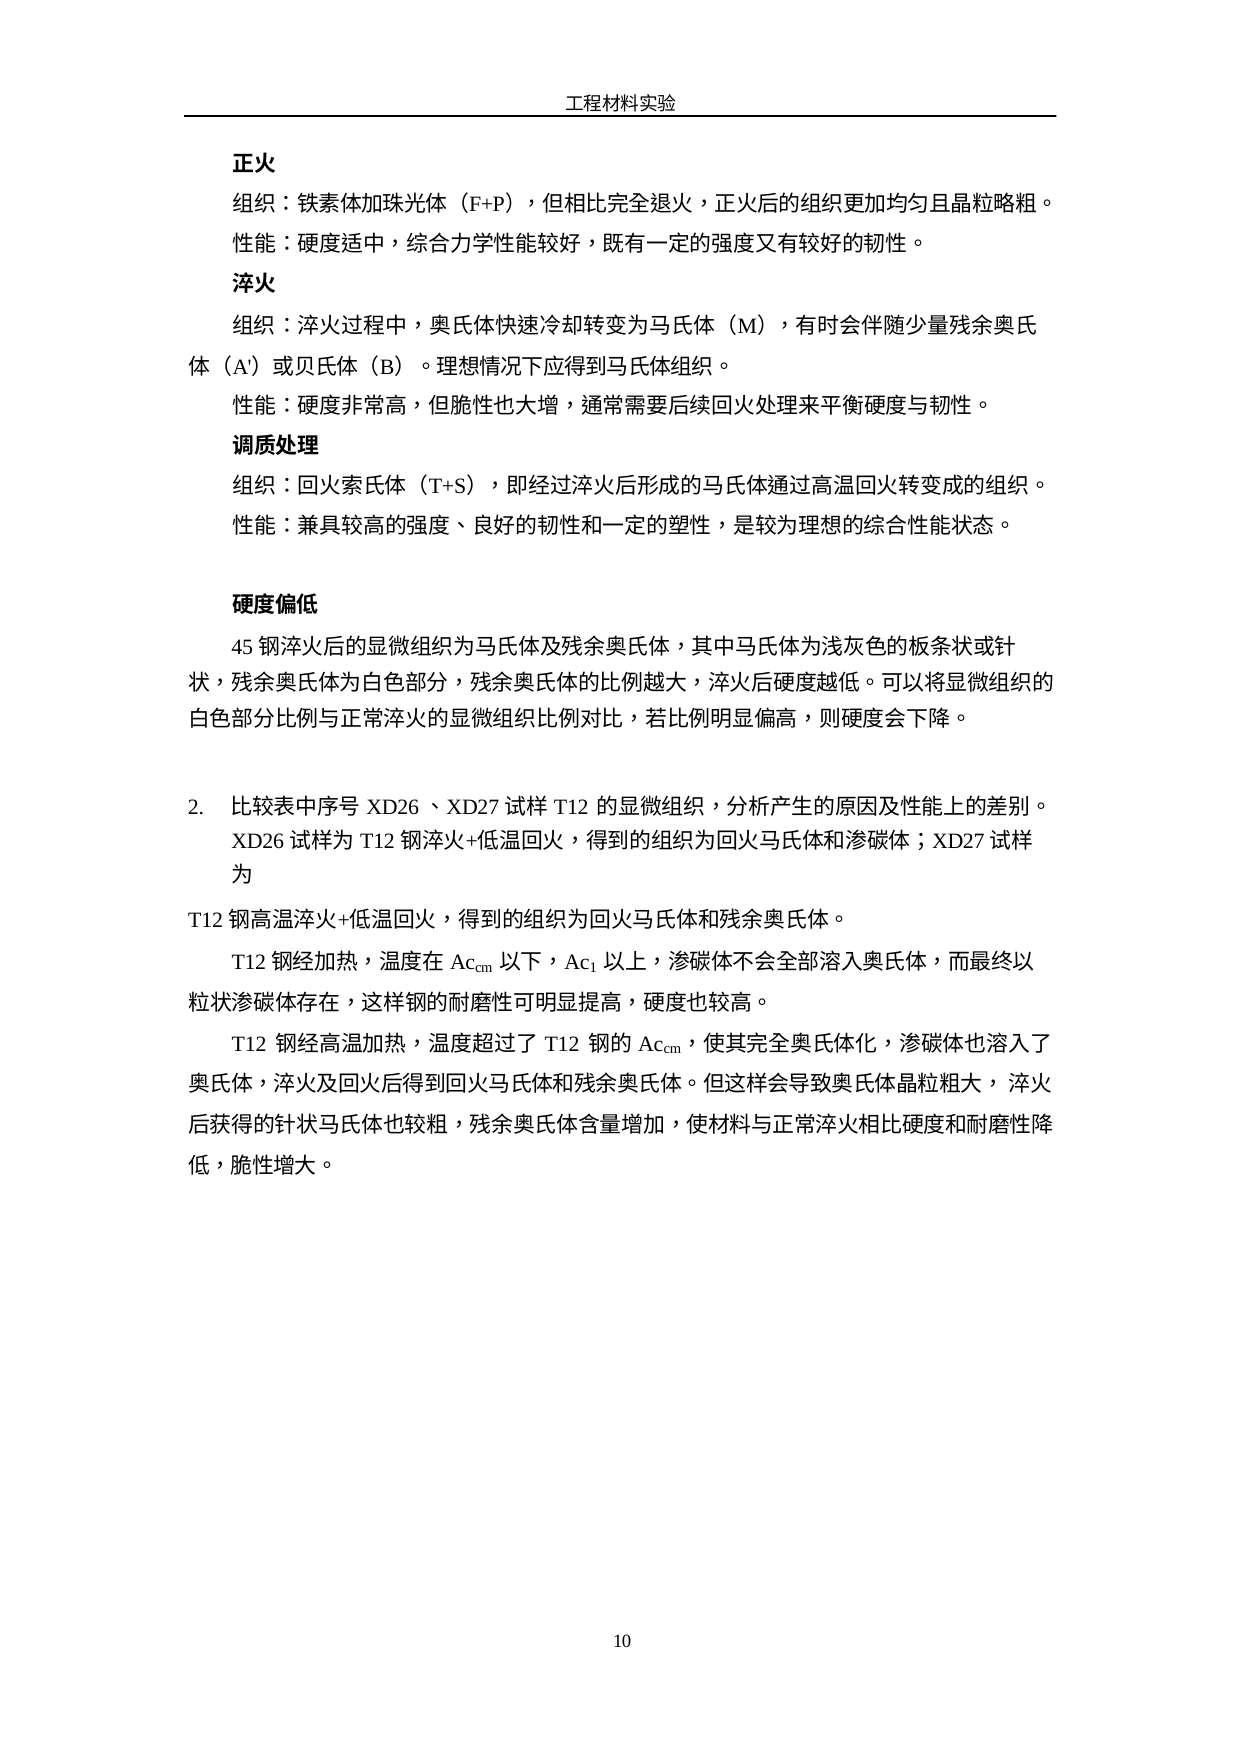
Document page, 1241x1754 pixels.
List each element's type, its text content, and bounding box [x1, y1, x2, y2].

text 组织：淬火过程中，奥氏体快速冷却转变为马氏体（M），有时会伴随少量残余奥氏体（A'）或贝氏体（B）。理想情况下应得到马氏体组织。 [188, 310, 1052, 381]
text T12 钢高温淬火+低温回火，得到的组织为回火马氏体和残余奥氏体。 [188, 906, 1059, 933]
text 组织：铁素体加珠光体（F+P），但相比完全退火，正火后的组织更加均匀且晶粒略粗。 [232, 190, 1059, 217]
text 性能：硬度适中，综合力学性能较好，既有一定的强度又有较好的韧性。 [232, 230, 1059, 257]
text 调质处理 [232, 432, 1059, 459]
text 性能：兼具较高的强度、良好的韧性和一定的塑性，是较为理想的综合性能状态。 [232, 512, 1059, 539]
text 2. 比较表中序号 XD26 、XD27 试样 T12 的显微组织，分析产生的原因及性能上的差别。 XD26 试样为 T12 钢淬火+低温回火，得到的组织为回火马氏体和渗碳体；XD27 试样为 [188, 791, 1053, 889]
text 45 钢淬火后的显微组织为马氏体及残余奥氏体，其中马氏体为浅灰色的板条状或针状，残余奥氏体为白色部分，残余奥氏体的比例越大，淬火后硬度越低。可以将显微组织的白色部分比例与正常淬火的显微组织比例对比，若比例明显偏高，则硬度会下降。 [188, 631, 1059, 733]
text T12 钢经高温加热，温度超过了 T12 钢的 Accm，使其完全奥氏体化，渗碳体也溶入了奥氏体，淬火及回火后得到回火马氏体和残余奥氏体。但这样会导致奥氏体晶粒粗大， 淬火后获得的针状马氏体也较粗，残余奥氏体含量增加，使材料与正常淬火相比硬度和耐磨性降低，脆性增大。 [188, 1028, 1053, 1180]
text 正火 [233, 150, 1059, 177]
text 组织：回火索氏体（T+S），即经过淬火后形成的马氏体通过高温回火转变成的组织。 [232, 472, 1059, 499]
text 硬度偏低 [232, 591, 1059, 618]
text T12 钢经加热，温度在 Accm 以下，Ac1 以上，渗碳体不会全部溶入奥氏体，而最终以粒状渗碳体存在，这样钢的耐磨性可明显提高，硬度也较高。 [188, 946, 1053, 1017]
text 淬火 [233, 270, 1059, 297]
text 性能：硬度非常高，但脆性也大增，通常需要后续回火处理来平衡硬度与韧性。 [232, 392, 1059, 419]
